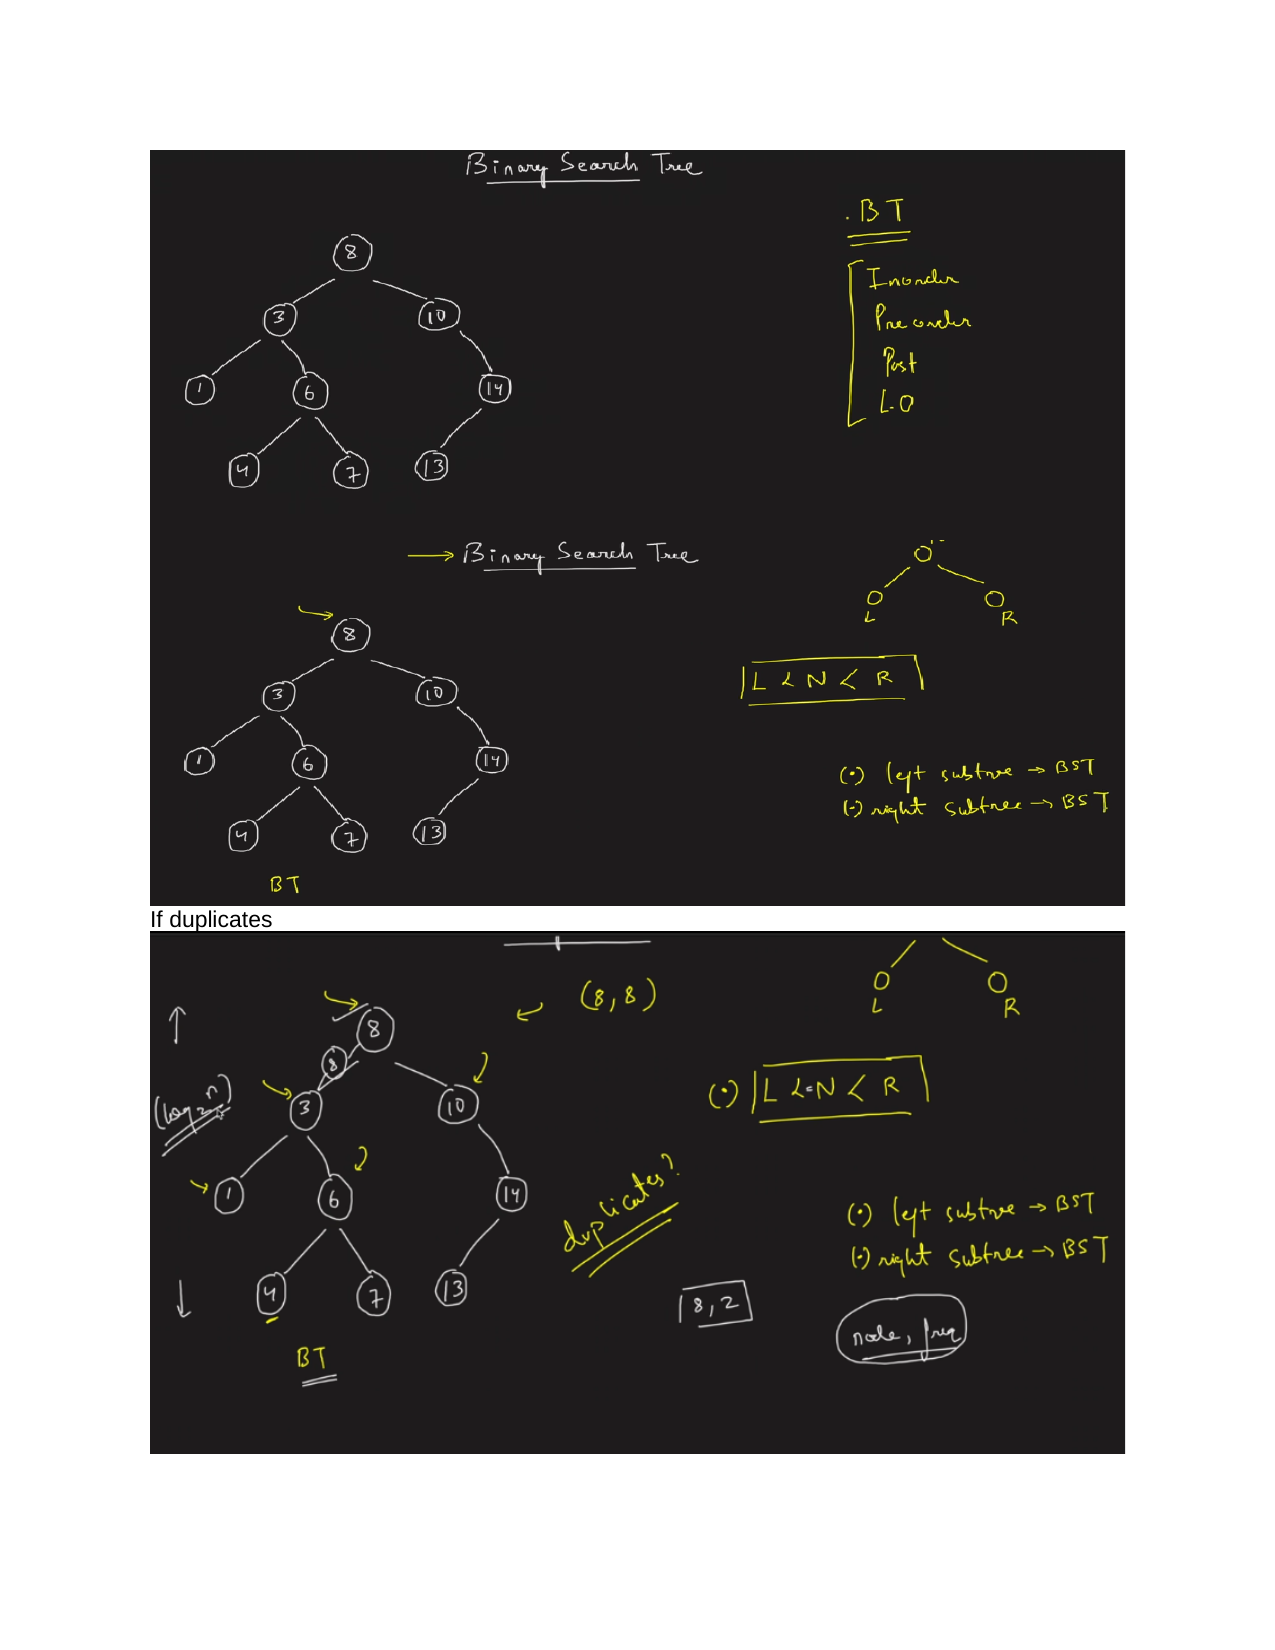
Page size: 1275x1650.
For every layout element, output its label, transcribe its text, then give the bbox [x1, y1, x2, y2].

text If duplicates [150, 906, 1125, 931]
picture [150, 931, 1125, 1454]
picture [150, 150, 1125, 906]
